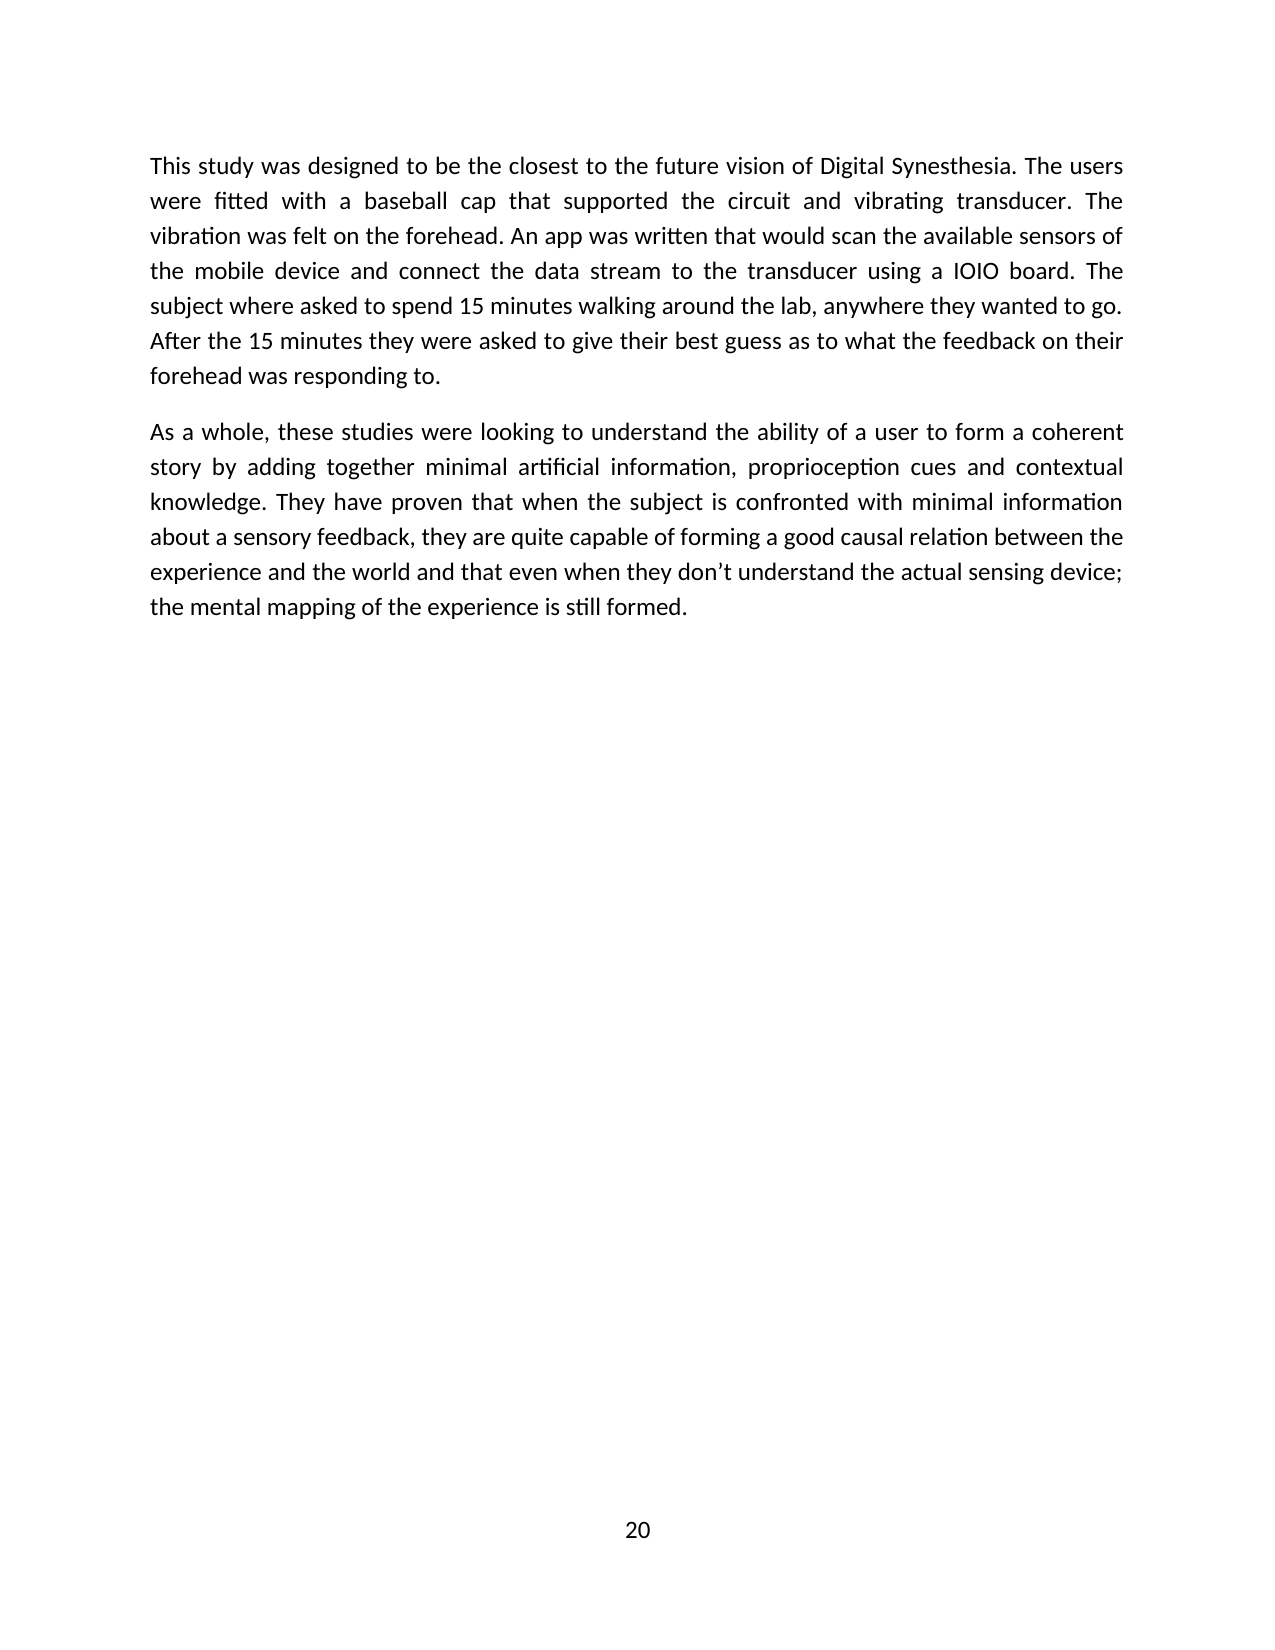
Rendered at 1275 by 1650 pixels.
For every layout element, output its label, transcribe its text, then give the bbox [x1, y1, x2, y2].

text As a whole, these studies were looking to understand the ability of a user to form a coherent story by adding together minimal artificial information, proprioception cues and contextual knowledge. They have proven that when the subject is confronted with minimal information about a sensory feedback, they are quite capable of forming a good causal relation between the experience and the world and that even when they don’t understand the actual sensing device; the mental mapping of the experience is still formed. [150, 416, 1125, 621]
text This study was designed to be the closest to the future vision of Digital Synesthesia. The users were fitted with a baseball cap that supported the circuit and vibrating transducer. The vibration was felt on the forehead. An app was written that would scan the available sensors of the mobile device and connect the data stream to the transducer using a IOIO board. The subject where asked to spend 15 minutes walking around the lab, anywhere they wanted to go. After the 15 minutes they were asked to give their best guess as to what the feedback on their forehead was responding to. [150, 150, 1125, 391]
